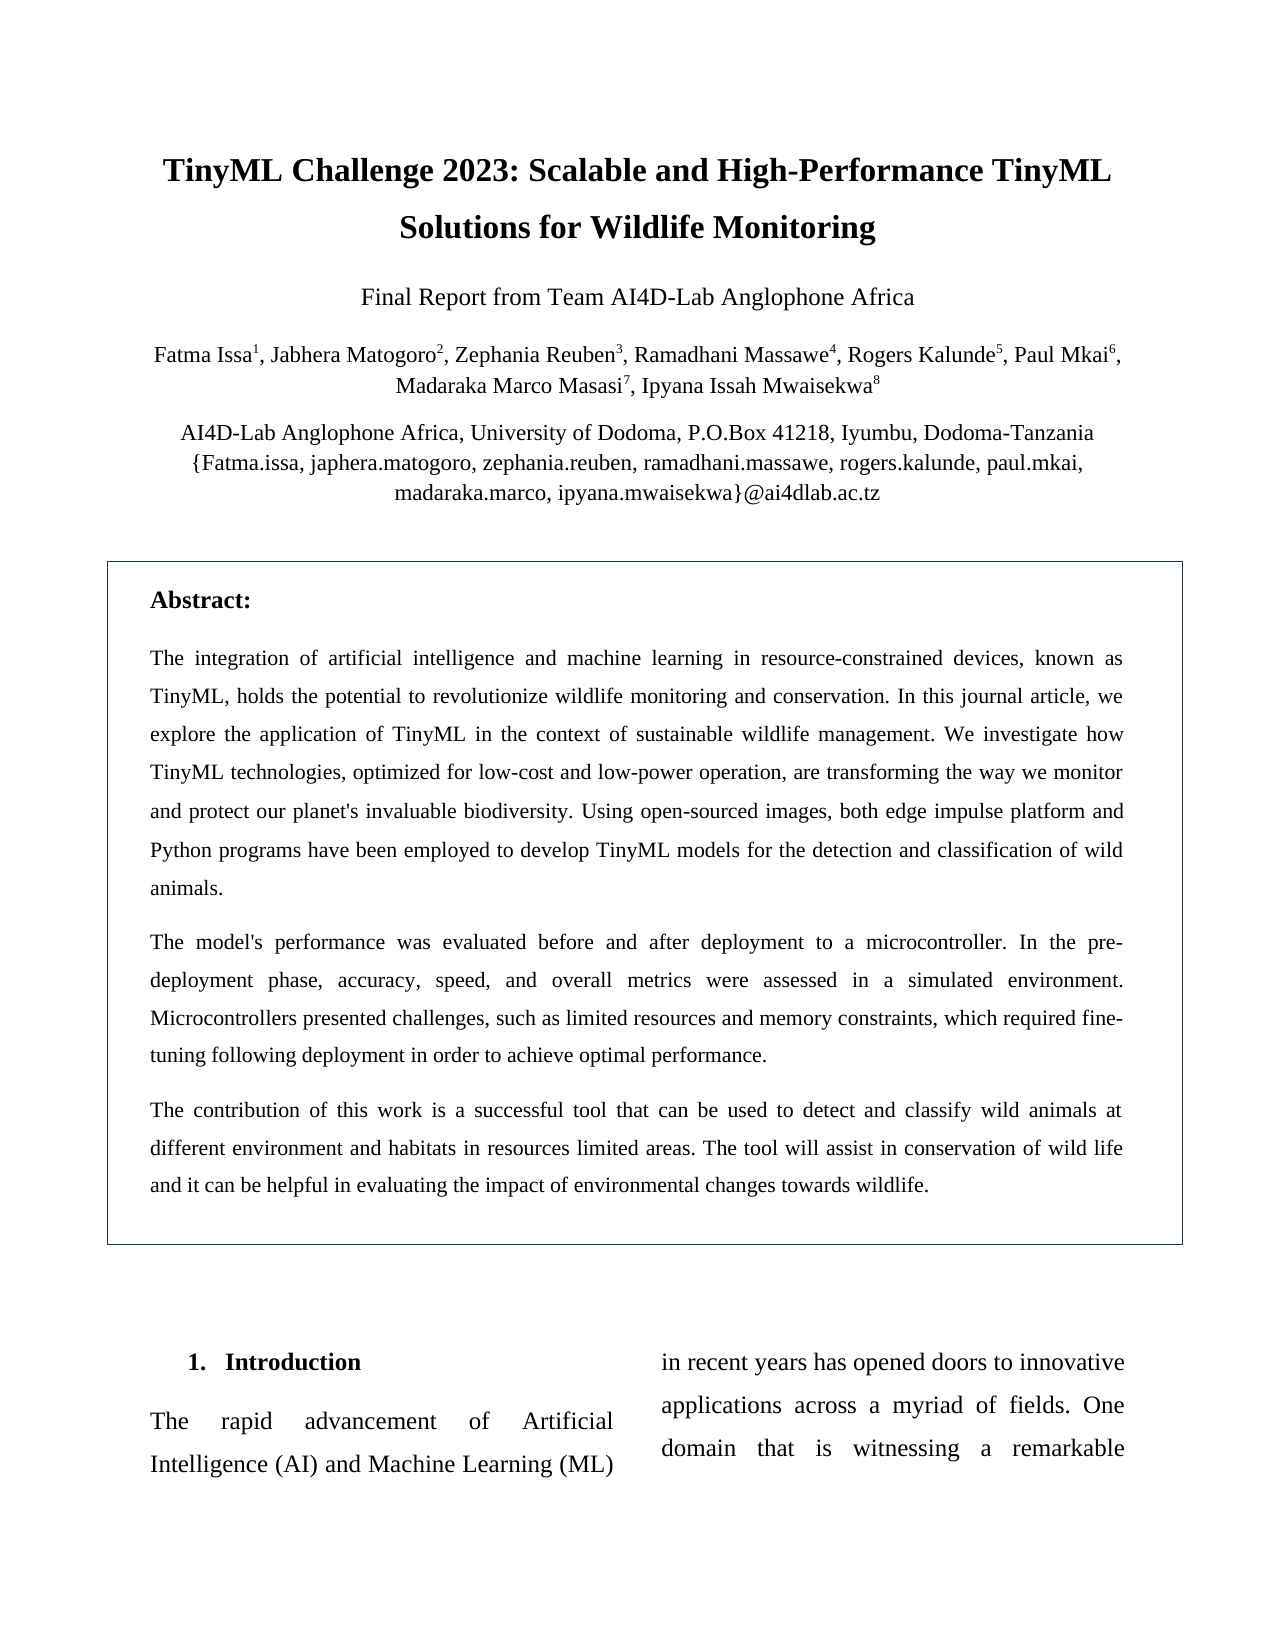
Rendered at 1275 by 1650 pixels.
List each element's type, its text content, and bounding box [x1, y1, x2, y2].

text The integration of artificial intelligence and machine learning in resource-constrained devices, known as TinyML, holds the potential to revolutionize wildlife monitoring and conservation. In this journal article, we explore the application of TinyML in the context of sustainable wildlife management. We investigate how TinyML technologies, optimized for low-cost and low-power operation, are transforming the way we monitor and protect our planet's invaluable biodiversity. Using open-sourced images, both edge impulse platform and Python programs have been employed to develop TinyML models for the detection and classification of wild animals. [150, 645, 1125, 900]
list Introduction [187, 1347, 614, 1375]
text TinyML Challenge 2023: Scalable and High-Performance TinyML Solutions for Wildlife Monitoring [150, 150, 1125, 246]
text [150, 1406, 614, 1478]
text Fatma Issa1, Jabhera Matogoro2, Zephania Reuben3, Ramadhani Massawe4, Rogers Kalunde5, Paul Mkai6, Madaraka Marco Masasi7, Ipyana Issah Mwaisekwa8 [150, 341, 1125, 398]
text {Fatma.issa, japhera.matogoro, zephania.reuben, ramadhani.massawe, rogers.kalunde, paul.mkai, madaraka.marco, ipyana.mwaisekwa}@ai4dlab.ac.tz [150, 449, 1125, 505]
text Abstract: [150, 586, 1125, 614]
text The contribution of this work is a successful tool that can be used to detect and classify wild animals at different environment and habitats in resources limited areas. The tool will assist in conservation of wild life and it can be helpful in evaluating the impact of environmental changes towards wildlife. [150, 1097, 1125, 1198]
text The model's performance was evaluated before and after deployment to a microcontroller. In the pre-deployment phase, accuracy, speed, and overall metrics were assessed in a simulated environment. Microcontrollers presented challenges, such as limited resources and memory constraints, which required fine-tuning following deployment in order to achieve optimal performance. [150, 929, 1125, 1068]
text Final Report from Team AI4D-Lab Anglophone Africa [150, 282, 1125, 310]
text AI4D-Lab Anglophone Africa, University of Dodoma, P.O.Box 41218, Iyumbu, Dodoma-Tanzania [150, 418, 1125, 445]
